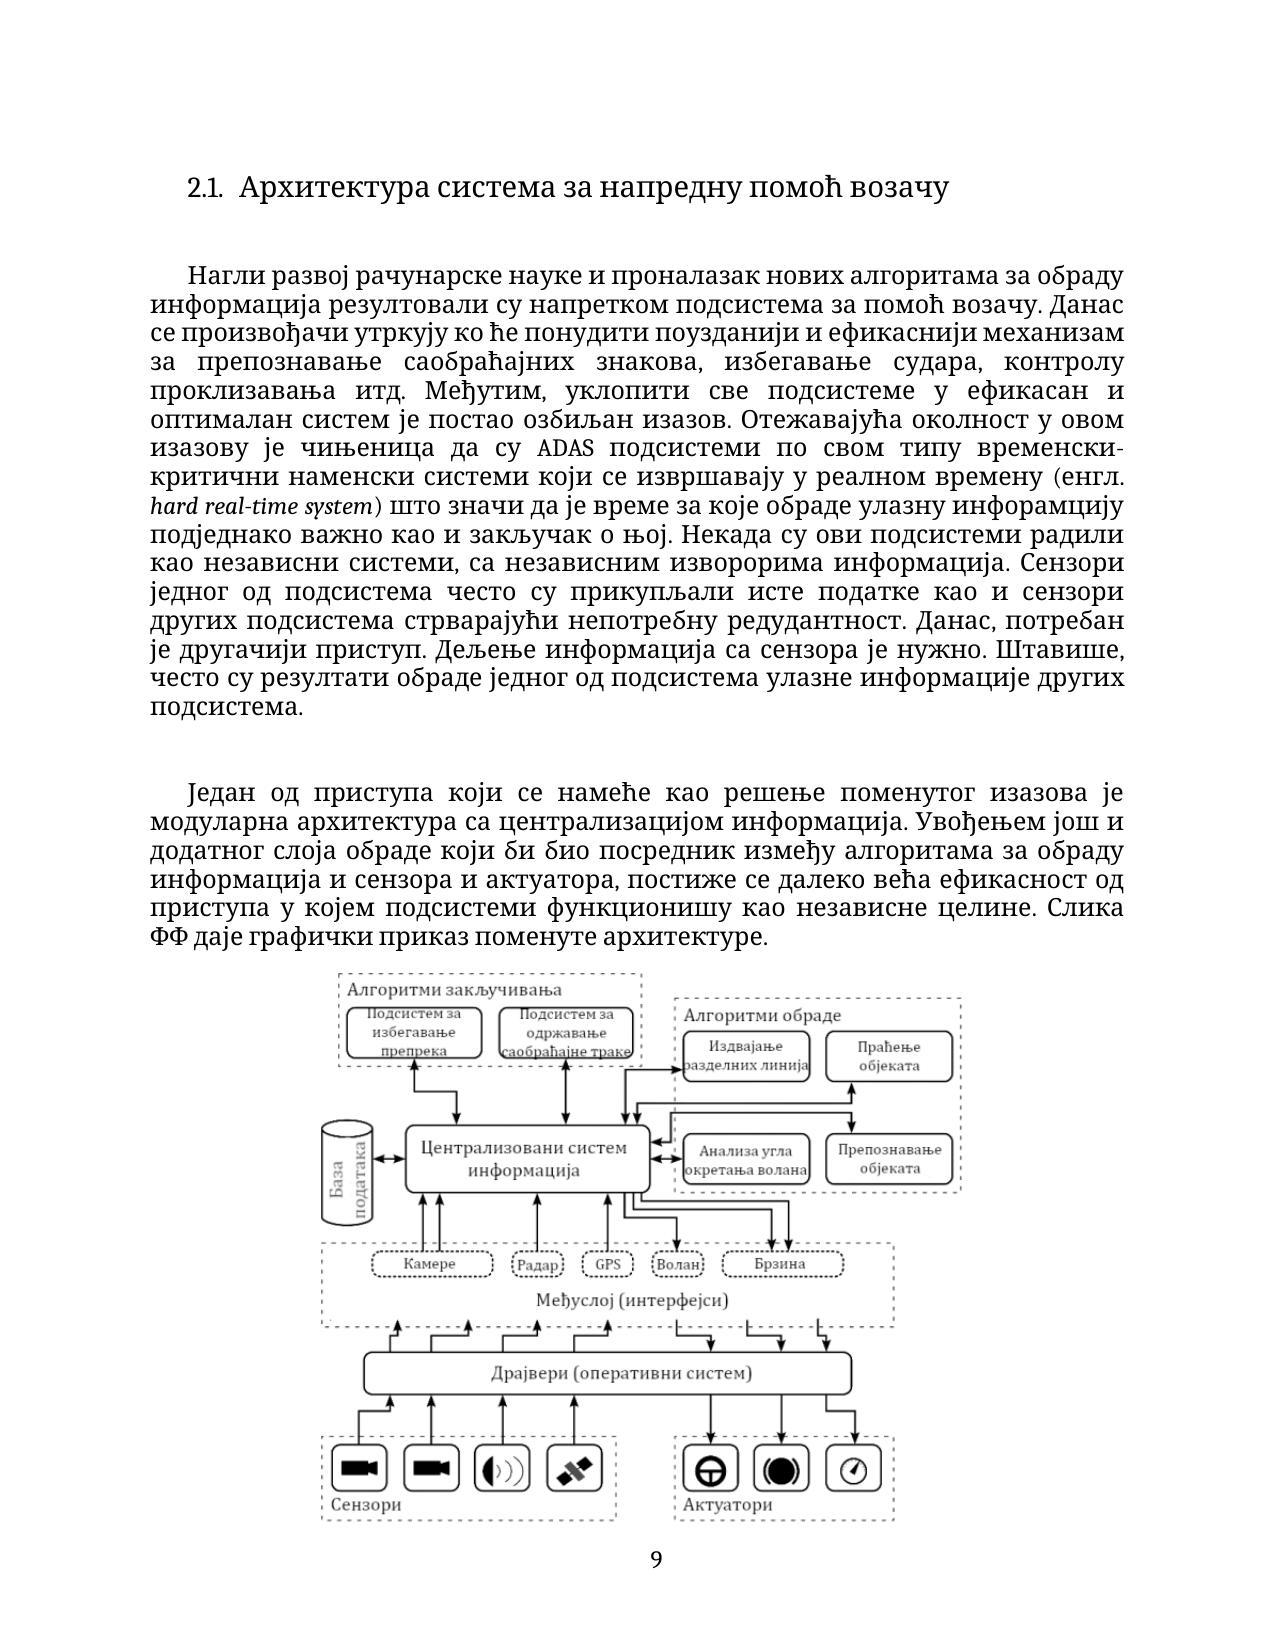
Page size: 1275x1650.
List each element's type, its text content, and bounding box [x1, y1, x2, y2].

text Један од приступа који се намеће као решење поменутог изазова је модуларна архитектура са централизацијом информација. Увођењем још и додатног слоја обраде који би био посредник између алгоритама за обраду информација и сензора и актуатора, постиже се далеко већа ефикасност од приступа у којем подсистеми функционишу као независне целине. Слика ФФ даје графички приказ поменуте архитектуре. [150, 779, 1125, 952]
picture [296, 966, 979, 1530]
text Нагли развој рачунарске науке и проналазак нових алгоритама за обраду информација резултовали су напретком подсистема за помоћ возачу. Данас се произвођачи утркују ко ће понудити поузданији и ефикаснији механизам за препознавање саобраћајних знакова, избегавање судара, контролу проклизавања итд. Међутим, уклопити све подсистеме у ефикасан и оптималан систем је постао озбиљан изазов. Отежавајућа околност у овом изазову је чињеница да су ADAS подсистеми по свом типу временски-критични наменски системи који се извршавају у реалном времену (енгл. hard real-time system) што значи да је време за које обраде улазну инфорамцију подједнако важно као и закључак о њој. Некада су ови подсистеми радили као независни системи, са независним изворорима информација. Сензори једног од подсистема често су прикупљали исте податке као и сензори других подсистема стрварајући непотребну редудантност. Данас, потребан је другачији приступ. Дељење информација са сензора је нужно. Штавише, често су резултати обраде једног од подсистема улазне информације других подсистема. [150, 262, 1125, 722]
subtitle Архитектура система за напредну помоћ возачу [187, 171, 1125, 204]
